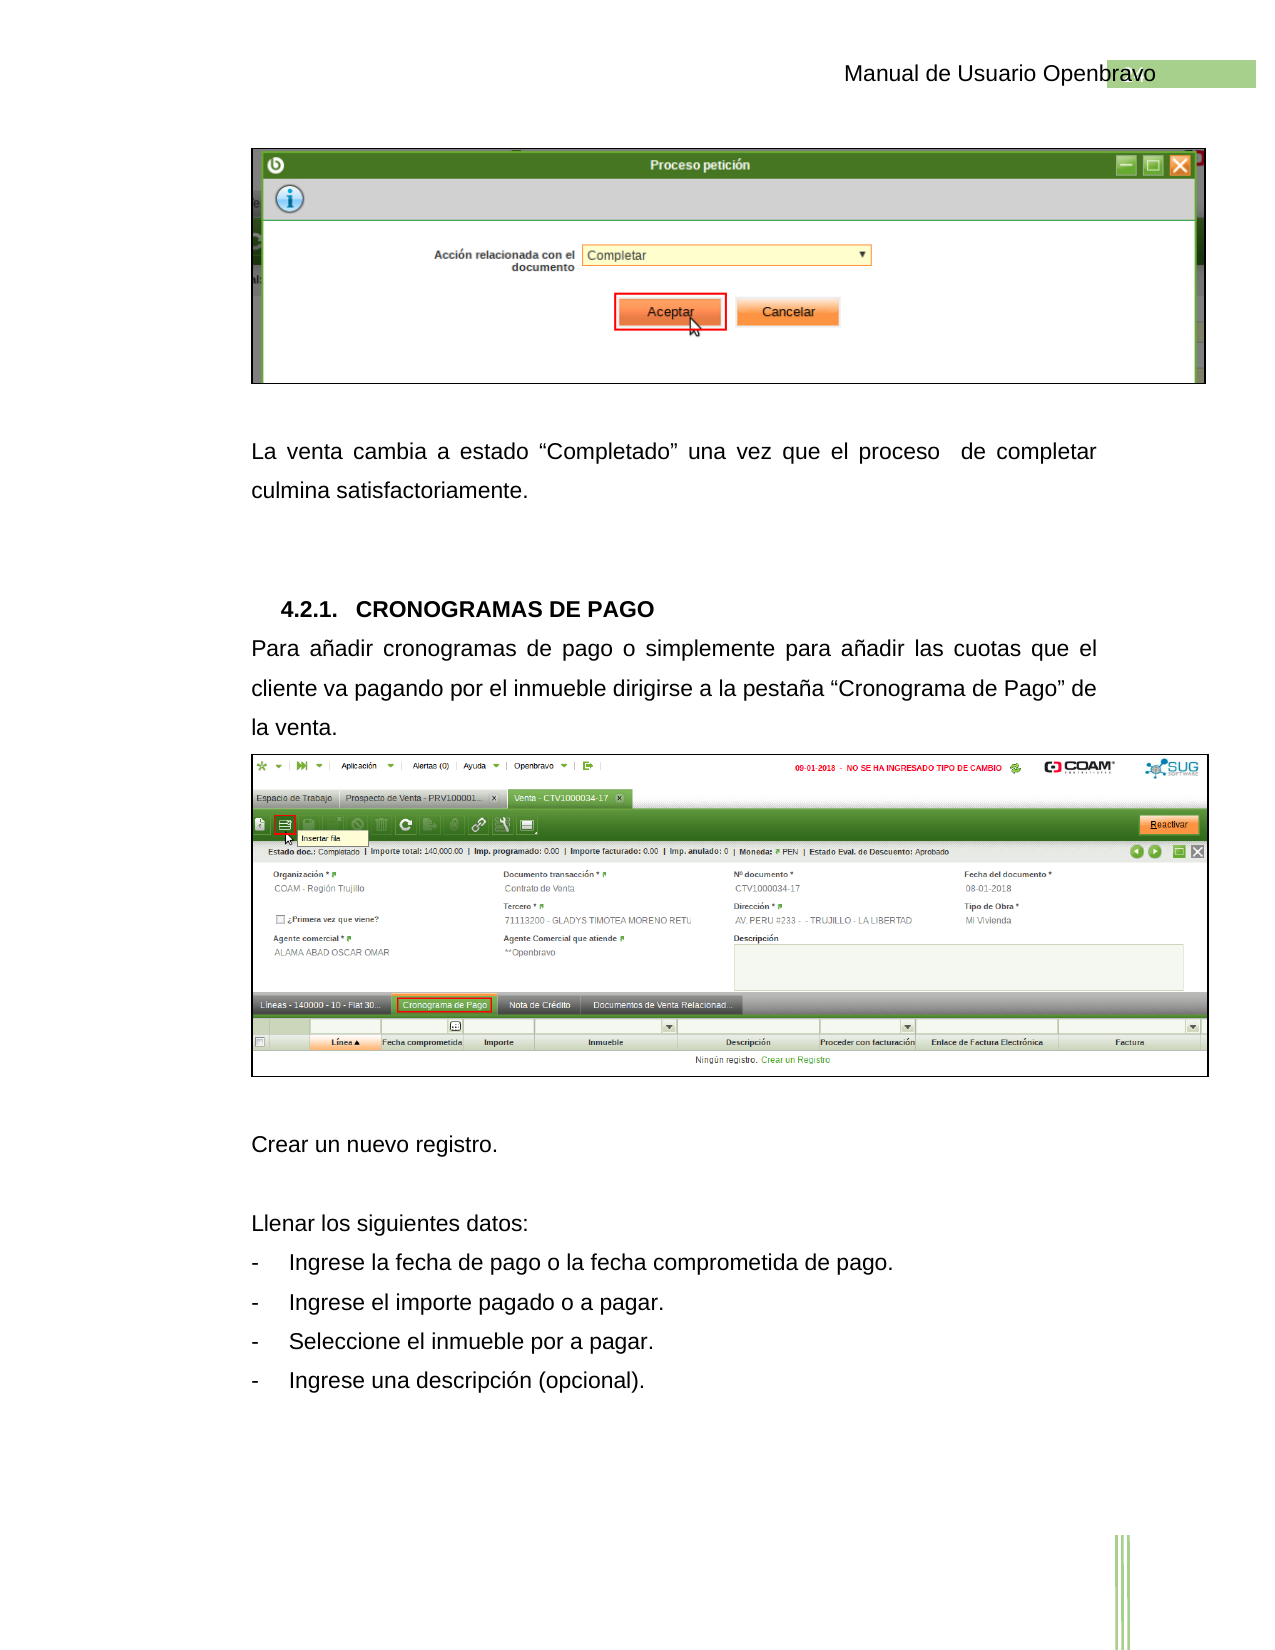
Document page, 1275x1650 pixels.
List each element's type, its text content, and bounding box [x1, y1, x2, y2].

text Para añadir cronogramas de pago o simplemente para añadir las cuotas que el cliente va pagando por el inmueble dirigirse a la pestaña “Cronograma de Pago” de la venta. [251, 635, 1098, 740]
list Seleccione el inmueble por a pagar. [251, 1328, 1098, 1354]
list Ingrese una descripción (opcional). [251, 1367, 1098, 1394]
text Llenar los siguientes datos: [251, 1209, 1098, 1236]
list Ingrese la fecha de pago o la fecha comprometida de pago. [251, 1249, 1098, 1275]
text Crear un nuevo registro. [251, 1131, 1098, 1157]
picture [253, 149, 1204, 383]
list CRONOGRAMAS DE PAGO [281, 596, 1098, 622]
text La venta cambia a estado “Completado” una vez que el proceso de completar culmina satisfactoriamente. [251, 438, 1098, 503]
list Ingrese el importe pagado o a pagar. [251, 1288, 1098, 1315]
picture [253, 755, 1207, 1076]
